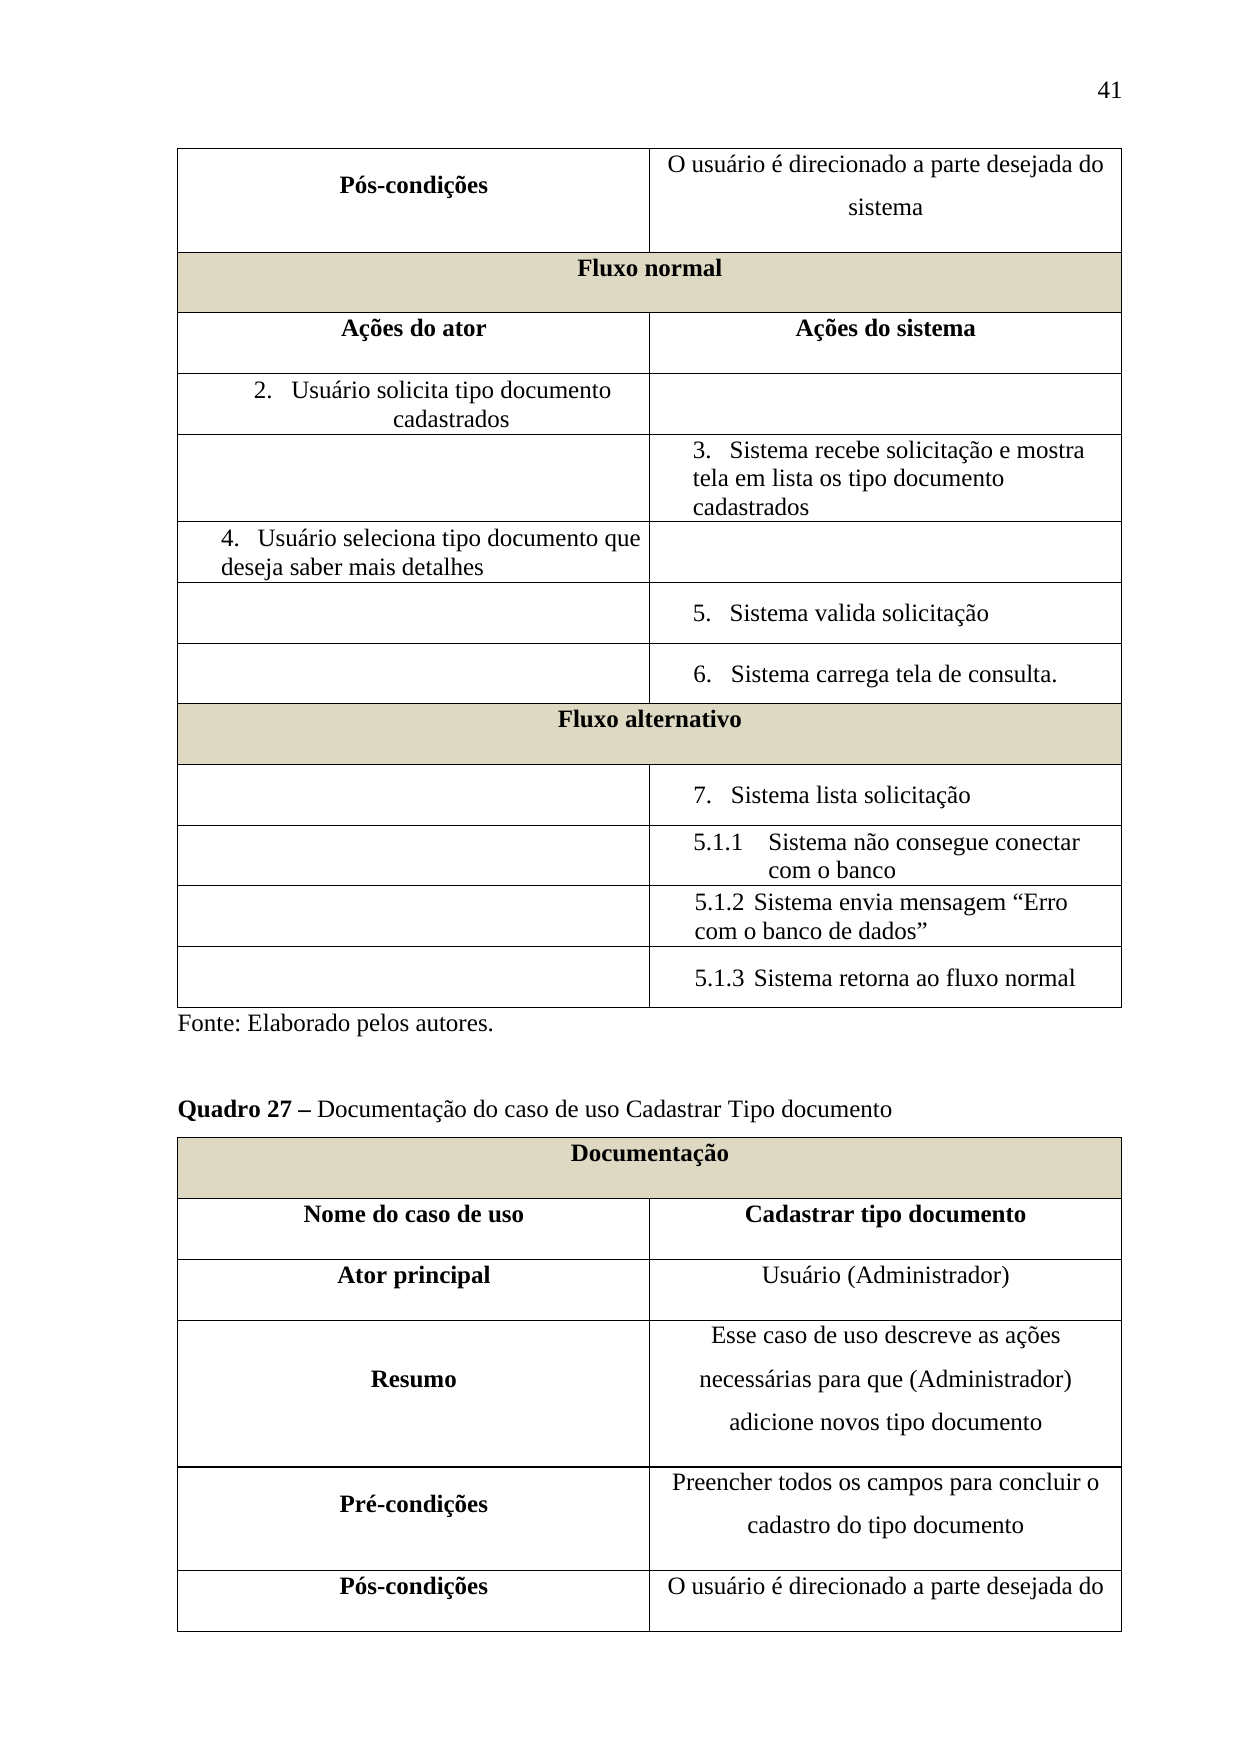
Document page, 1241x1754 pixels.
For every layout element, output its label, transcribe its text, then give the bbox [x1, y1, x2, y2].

table_cell Sistema retorna ao fluxo normal [650, 947, 1121, 1007]
table_cell Esse caso de uso descreve as ações necessárias para que (Administrador) adicione novos tipo documento [650, 1321, 1121, 1466]
table_cell O usuário é direcionado a parte desejada do sistema [650, 149, 1121, 252]
table_cell Ações do ator [178, 313, 649, 373]
table_cell Cadastrar tipo documento [650, 1199, 1121, 1259]
table_cell Sistema não consegue conectar com o banco [650, 826, 1121, 885]
table_cell Usuário solicita tipo documento cadastrados [178, 374, 649, 434]
table_cell [178, 765, 649, 825]
table_cell Preencher todos os campos para concluir o cadastro do tipo documento [650, 1468, 1121, 1570]
table_cell Ações do sistema [650, 313, 1121, 373]
table_cell Sistema recebe solicitação e mostra tela em lista os tipo documento cadastrados [650, 435, 1121, 521]
table_cell Pós-condições [178, 1571, 649, 1631]
table_cell Usuário seleciona tipo documento que deseja saber mais detalhes [178, 522, 649, 582]
table_cell [178, 644, 649, 703]
table_cell Fluxo normal [178, 253, 1121, 312]
table_cell Sistema carrega tela de consulta. [650, 644, 1121, 703]
table_cell [178, 435, 649, 521]
table_cell Sistema envia mensagem “Erro com o banco de dados” [650, 886, 1121, 946]
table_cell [650, 1571, 1121, 1631]
table_cell [178, 886, 649, 946]
table_cell Sistema lista solicitação [650, 765, 1121, 825]
text Quadro 27 – Documentação do caso de uso Cadastrar Tipo documento [177, 1094, 1122, 1123]
table_cell Ator principal [178, 1260, 649, 1319]
table_cell [650, 522, 1121, 582]
text Fonte: Elaborado pelos autores. [177, 1008, 1122, 1037]
table_cell Nome do caso de uso [178, 1199, 649, 1259]
table_cell [650, 374, 1121, 434]
table_cell Sistema valida solicitação [650, 583, 1121, 642]
table_cell Fluxo alternativo [178, 704, 1121, 764]
table_cell Usuário (Administrador) [650, 1260, 1121, 1319]
table_header Documentação [178, 1138, 1121, 1198]
table_cell Pós-condições [178, 149, 649, 252]
table_cell [178, 583, 649, 642]
table_cell Pré-condições [178, 1468, 649, 1570]
table_cell [178, 947, 649, 1007]
table_cell Resumo [178, 1321, 649, 1466]
table_cell [178, 826, 649, 885]
